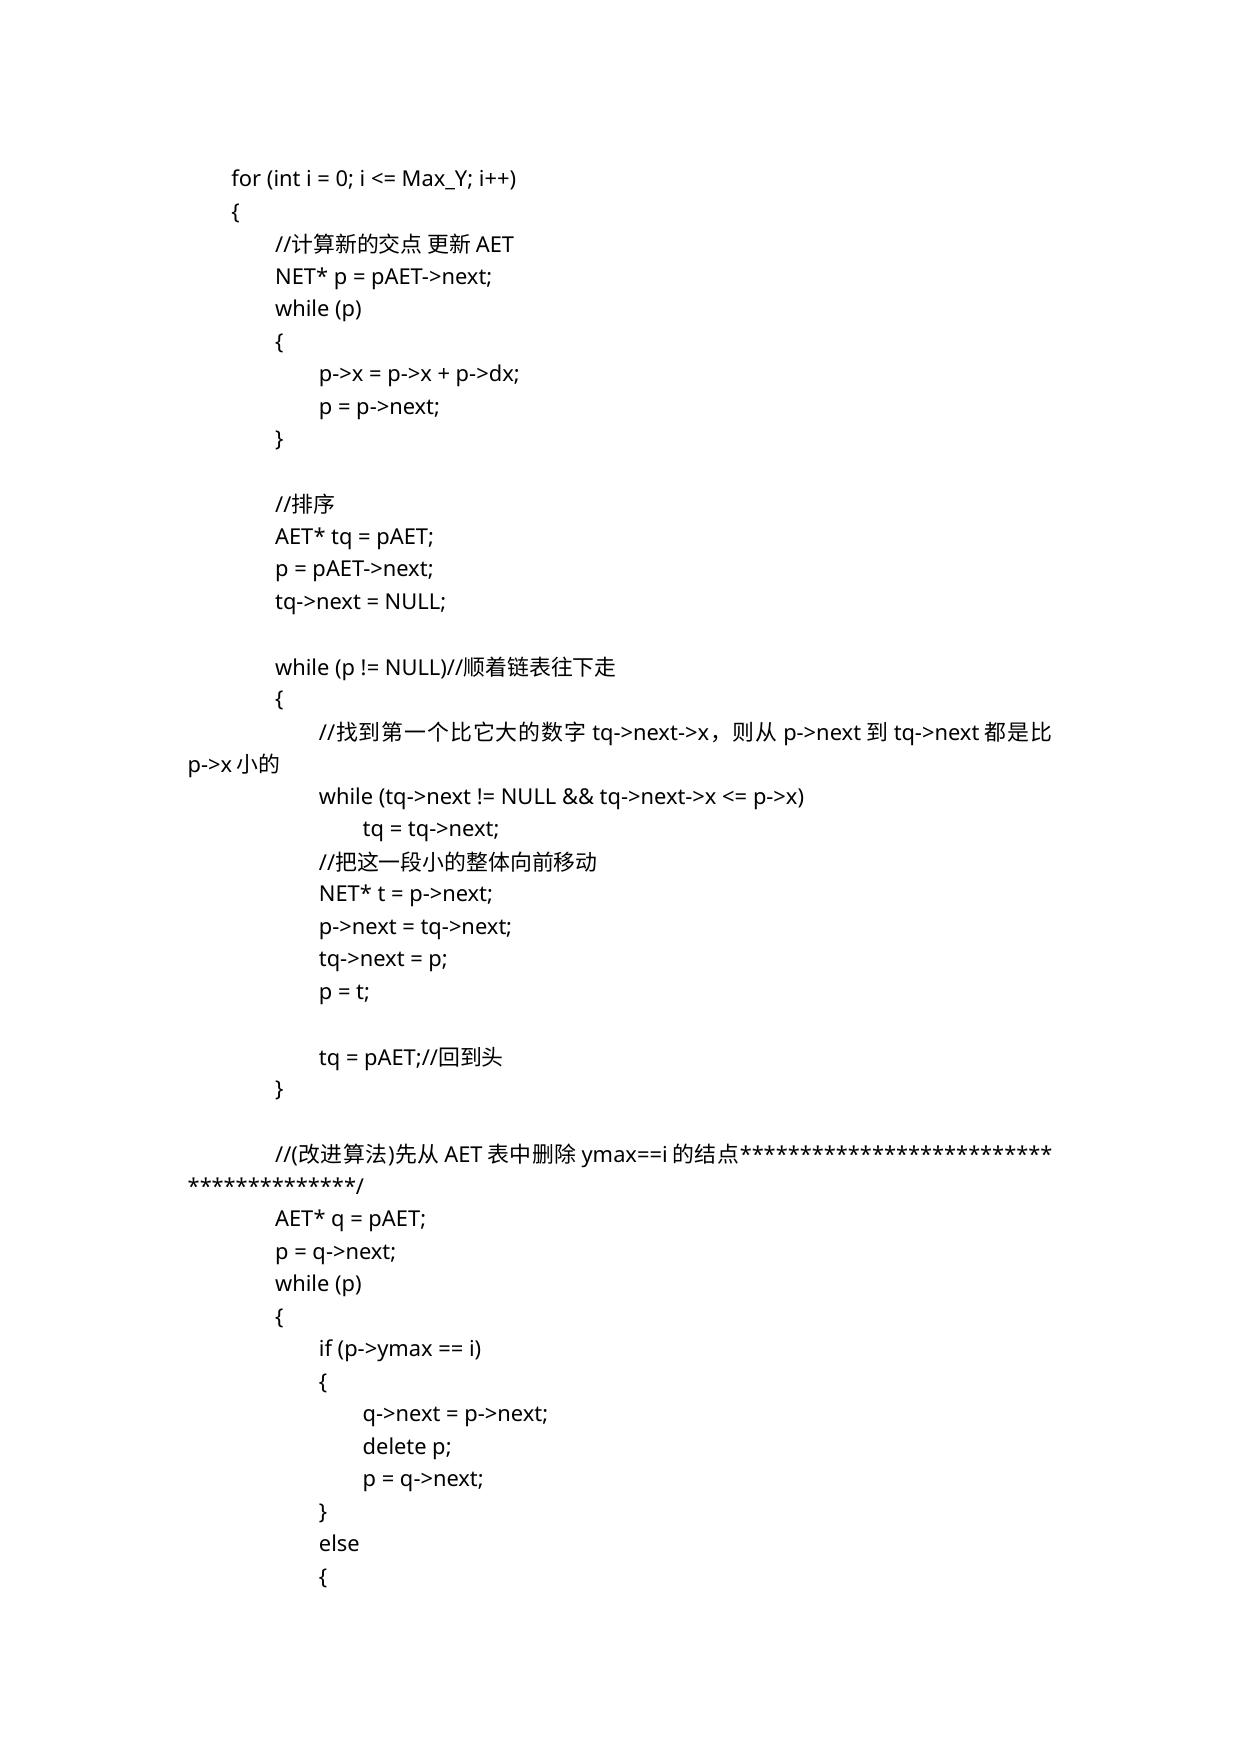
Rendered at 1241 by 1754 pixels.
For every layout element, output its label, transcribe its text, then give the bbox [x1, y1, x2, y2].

text } [187, 1494, 1053, 1527]
text { [187, 194, 1053, 227]
text NET* p = pAET->next; [187, 259, 1053, 292]
text p = q->next; [187, 1234, 1053, 1267]
text p = q->next; [187, 1462, 1053, 1494]
text while (p != NULL)//顺着链表往下走 [187, 649, 1053, 682]
text tq->next = p; [187, 942, 1053, 974]
text { [187, 682, 1053, 714]
text delete p; [187, 1429, 1053, 1462]
text p->next = tq->next; [187, 909, 1053, 942]
text tq = pAET;//回到头 [187, 1039, 1053, 1072]
text { [187, 1364, 1053, 1397]
text p = p->next; [187, 389, 1053, 422]
text //找到第一个比它大的数字tq->next->x，则从p->next到tq->next都是比p->x小的 [187, 714, 1053, 779]
text tq = tq->next; [187, 812, 1053, 844]
text q->next = p->next; [187, 1397, 1053, 1429]
text //排序 [187, 487, 1053, 519]
text while (p) [187, 1267, 1053, 1299]
text p->x = p->x + p->dx; [187, 357, 1053, 389]
text p = t; [187, 974, 1053, 1007]
text //(改进算法)先从AET表中删除ymax==i的结点****************************************/ [187, 1137, 1053, 1202]
text for (int i = 0; i <= Max_Y; i++) [187, 162, 1053, 194]
text AET* q = pAET; [187, 1202, 1053, 1234]
text { [187, 1299, 1053, 1332]
text } [187, 1072, 1053, 1104]
text tq->next = NULL; [187, 584, 1053, 617]
text { [187, 1559, 1053, 1592]
text { [187, 324, 1053, 357]
text } [187, 422, 1053, 454]
text else [187, 1527, 1053, 1559]
text NET* t = p->next; [187, 877, 1053, 909]
text //计算新的交点 更新AET [187, 227, 1053, 259]
text //把这一段小的整体向前移动 [187, 844, 1053, 877]
text if (p->ymax == i) [187, 1332, 1053, 1364]
text AET* tq = pAET; [187, 519, 1053, 552]
text p = pAET->next; [187, 552, 1053, 584]
text while (p) [187, 292, 1053, 324]
text while (tq->next != NULL && tq->next->x <= p->x) [187, 779, 1053, 812]
